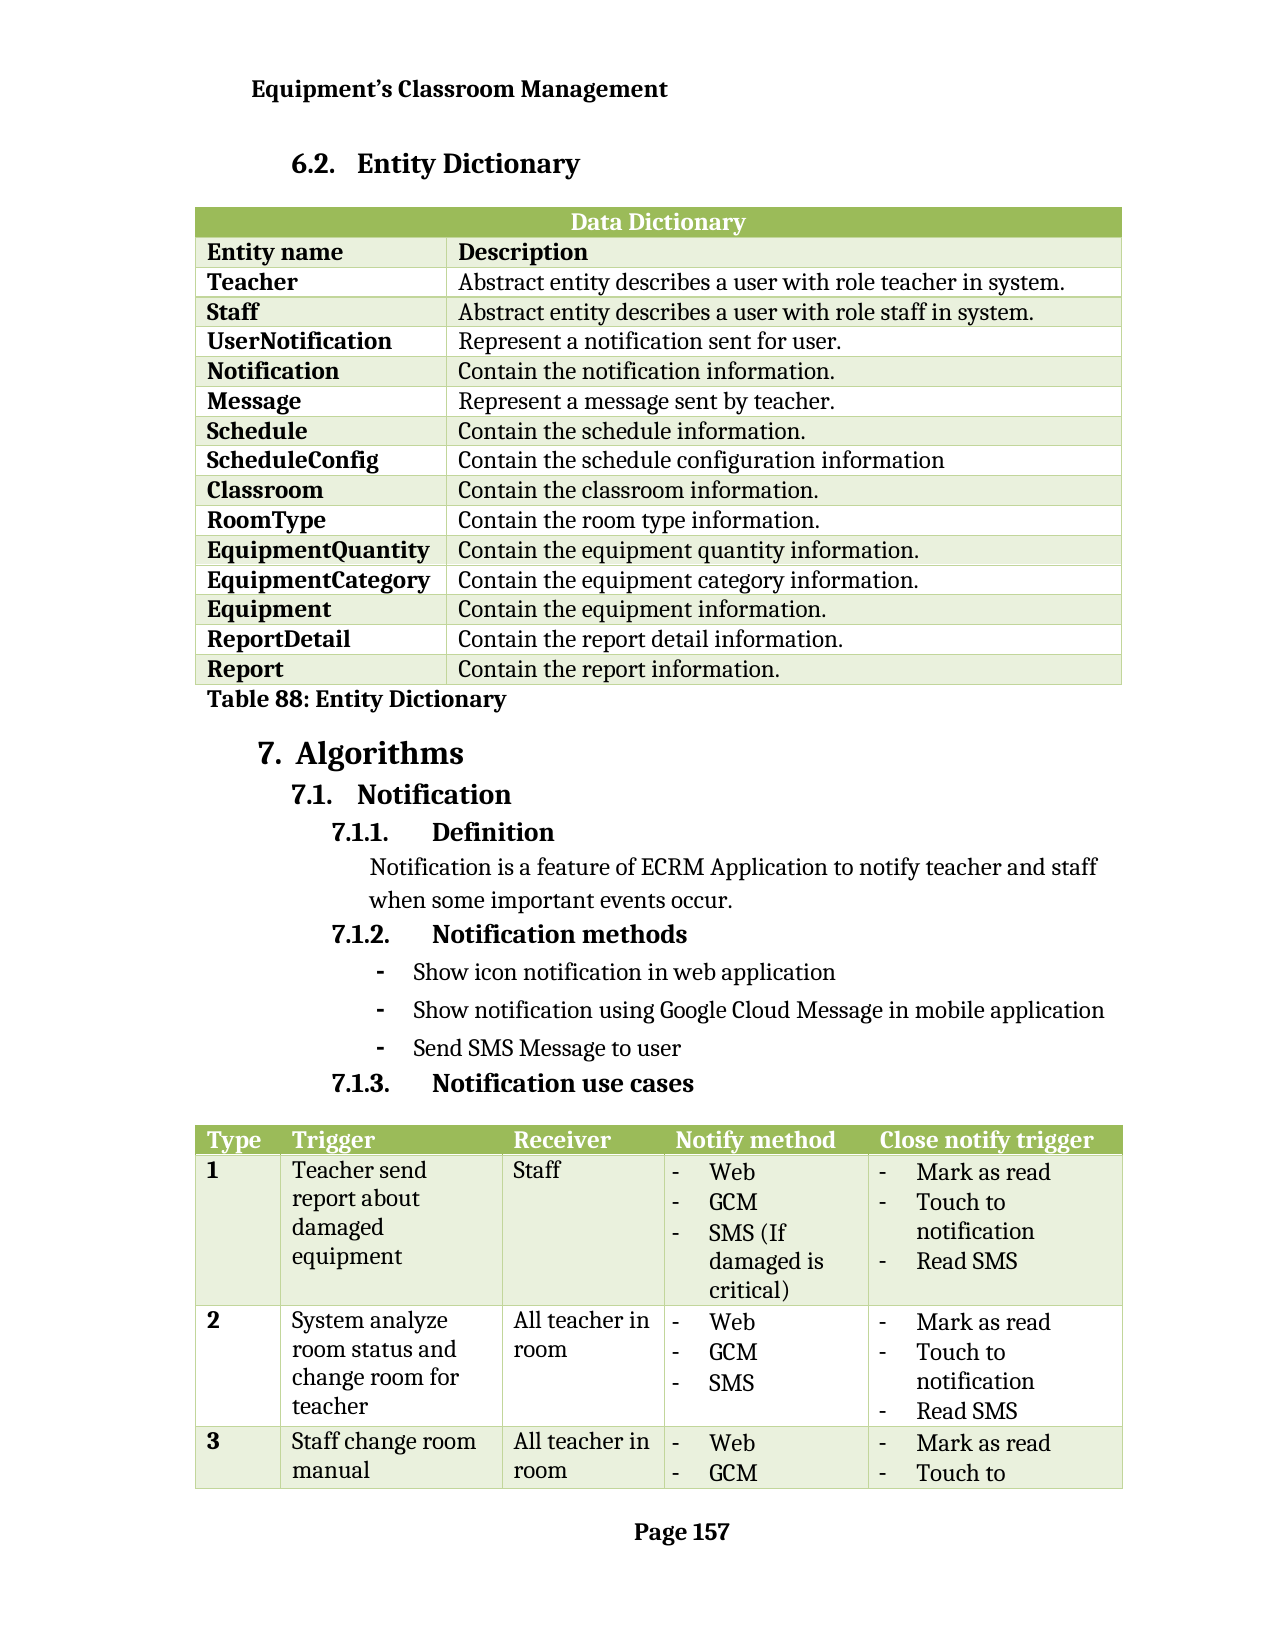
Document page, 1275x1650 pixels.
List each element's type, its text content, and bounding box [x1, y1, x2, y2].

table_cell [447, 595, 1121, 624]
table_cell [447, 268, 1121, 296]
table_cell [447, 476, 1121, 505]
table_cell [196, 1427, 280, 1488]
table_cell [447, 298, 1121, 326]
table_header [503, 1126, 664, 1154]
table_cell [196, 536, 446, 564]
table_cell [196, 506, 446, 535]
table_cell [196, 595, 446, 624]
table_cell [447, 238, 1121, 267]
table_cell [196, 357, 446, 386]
list Show icon notification in web application [376, 954, 1157, 987]
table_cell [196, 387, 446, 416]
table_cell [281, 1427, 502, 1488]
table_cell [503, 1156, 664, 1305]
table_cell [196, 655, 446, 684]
list Notification methods [332, 919, 1157, 950]
list Entity Dictionary [291, 148, 1157, 181]
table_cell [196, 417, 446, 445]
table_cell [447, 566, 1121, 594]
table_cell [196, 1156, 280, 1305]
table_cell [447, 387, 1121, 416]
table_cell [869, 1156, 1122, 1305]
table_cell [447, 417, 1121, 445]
list Send SMS Message to user [376, 1030, 1157, 1063]
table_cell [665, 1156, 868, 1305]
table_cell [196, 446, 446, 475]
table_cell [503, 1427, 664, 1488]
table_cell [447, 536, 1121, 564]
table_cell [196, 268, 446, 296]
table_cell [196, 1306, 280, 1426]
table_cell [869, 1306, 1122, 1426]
list Show notification using Google Cloud Message in mobile application [376, 992, 1157, 1025]
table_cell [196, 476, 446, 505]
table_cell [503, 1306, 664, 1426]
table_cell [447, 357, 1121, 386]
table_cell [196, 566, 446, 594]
list Notification use cases [332, 1068, 1157, 1099]
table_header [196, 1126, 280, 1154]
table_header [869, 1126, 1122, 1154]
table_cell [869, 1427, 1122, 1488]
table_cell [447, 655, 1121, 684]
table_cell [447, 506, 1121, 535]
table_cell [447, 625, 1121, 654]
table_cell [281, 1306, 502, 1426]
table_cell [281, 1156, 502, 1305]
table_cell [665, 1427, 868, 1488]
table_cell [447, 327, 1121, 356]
list Definition [332, 817, 1157, 848]
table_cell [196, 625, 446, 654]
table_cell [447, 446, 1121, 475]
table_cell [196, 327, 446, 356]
list Notification [291, 778, 1157, 812]
list Notification is a feature of ECRM Application to notify teacher and staff when some important events occur. [369, 853, 1157, 914]
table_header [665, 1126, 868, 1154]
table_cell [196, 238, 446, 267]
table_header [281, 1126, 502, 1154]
list Algorithms [258, 734, 1157, 773]
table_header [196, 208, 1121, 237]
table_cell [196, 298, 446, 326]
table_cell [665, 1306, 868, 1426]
